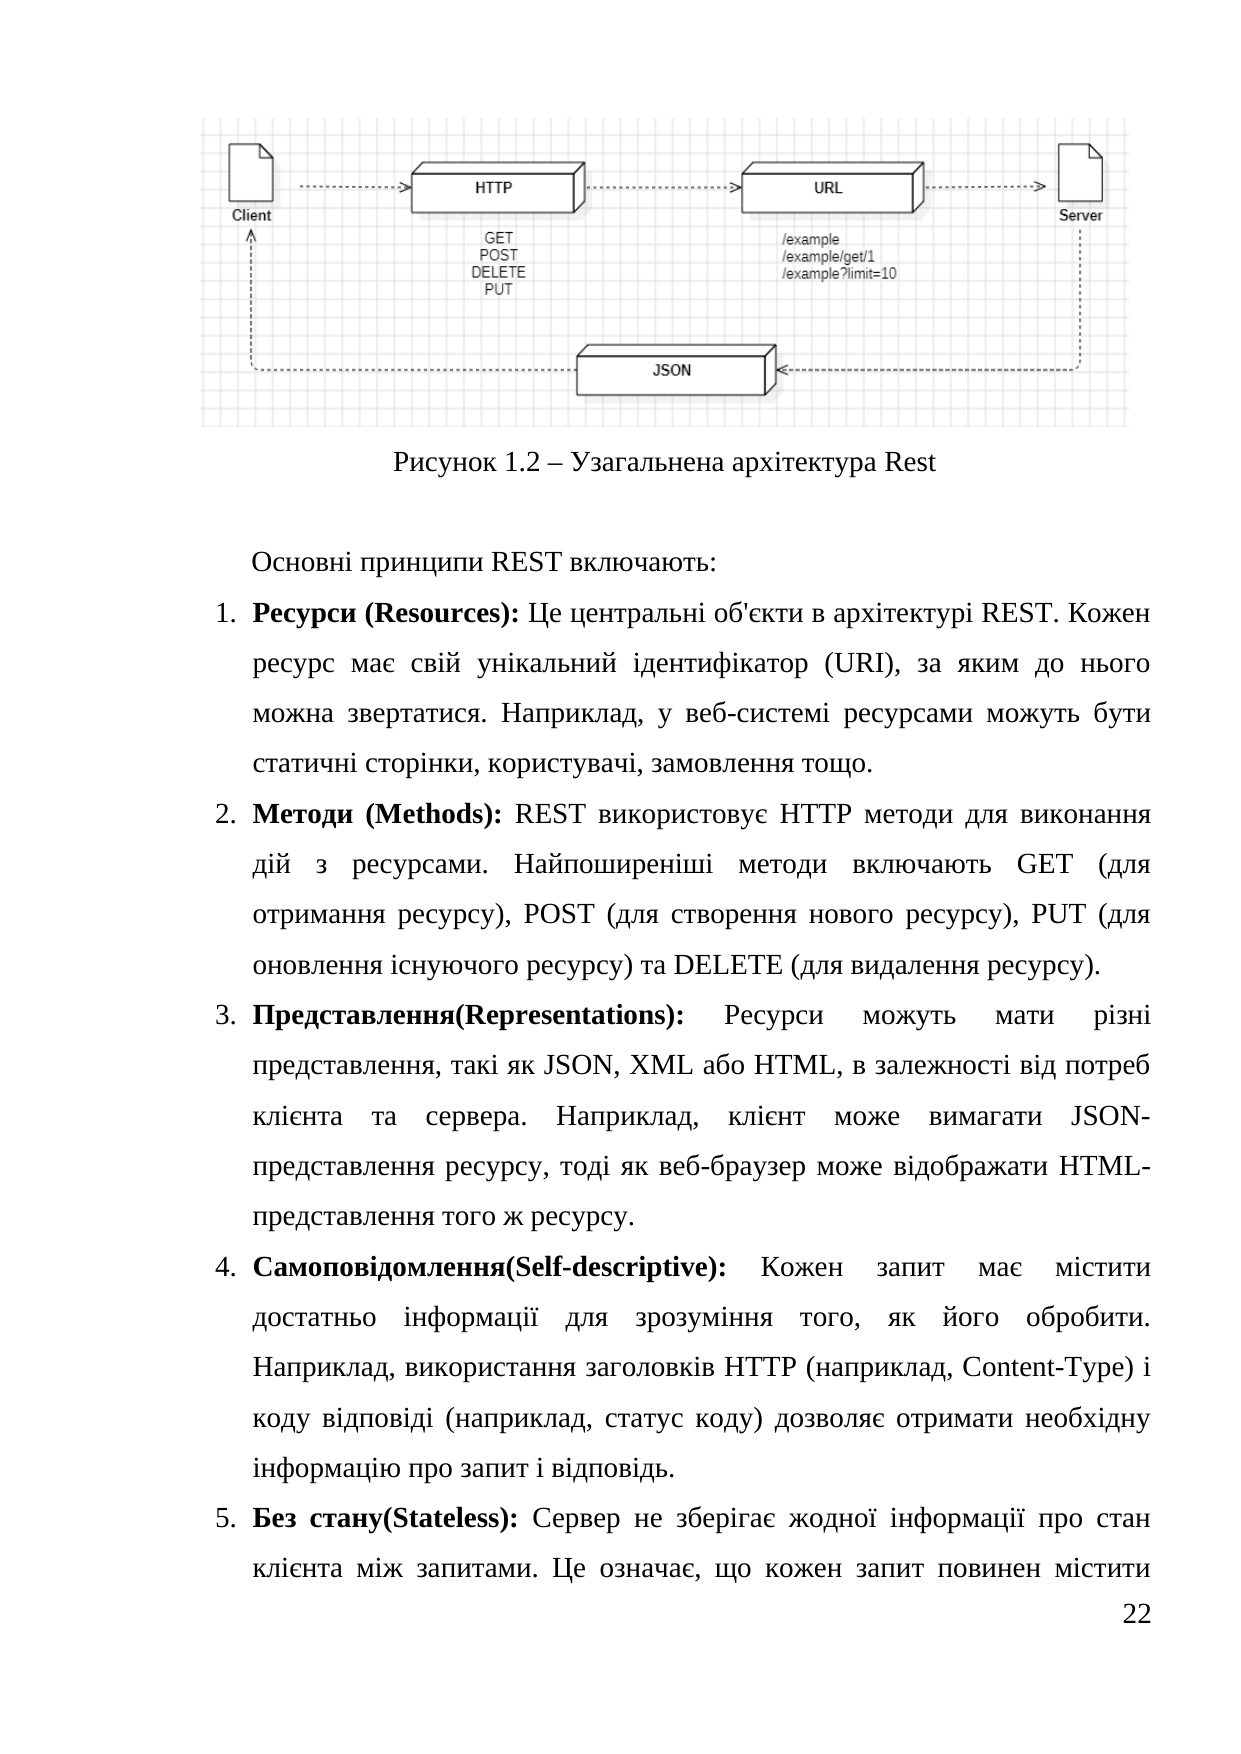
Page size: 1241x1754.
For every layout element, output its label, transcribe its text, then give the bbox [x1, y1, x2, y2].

list Методи (Methods): REST використовує HTTP методи для виконання дій з ресурсами. Найпоширеніші методи включають GET (для отримання ресурсу), POST (для створення нового ресурсу), PUT (для оновлення існуючого ресурсу) та DELETE (для видалення ресурсу). [215, 796, 1152, 980]
text Основні принципи REST включають: [177, 544, 1152, 578]
text Рисунок 1.2 – Узагальнена архітектура Rest [177, 444, 1152, 477]
list Представлення(Representations): Ресурси можуть мати різні представлення, такі як JSON, XML або HTML, в залежності від потреб клієнта та сервера. Наприклад, клієнт може вимагати JSON-представлення ресурсу, тоді як веб-браузер може відображати HTML-представлення того ж ресурсу. [215, 997, 1152, 1232]
list Ресурси (Resources): Це центральні об'єкти в архітектурі REST. Кожен ресурс має свій унікальний ідентифікатор (URI), за яким до нього можна звертатися. Наприклад, у веб-системі ресурсами можуть бути статичні сторінки, користувачі, замовлення тощо. [215, 595, 1152, 779]
list Самоповідомлення(Self-descriptive): Кожен запит має містити достатньо інформації для зрозуміння того, як його обробити. Наприклад, використання заголовків HTTP (наприклад, Content-Type) і коду відповіді (наприклад, статус коду) дозволяє отримати необхідну інформацію про запит і відповідь. [215, 1249, 1152, 1483]
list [215, 1500, 1152, 1584]
picture [200, 118, 1129, 427]
